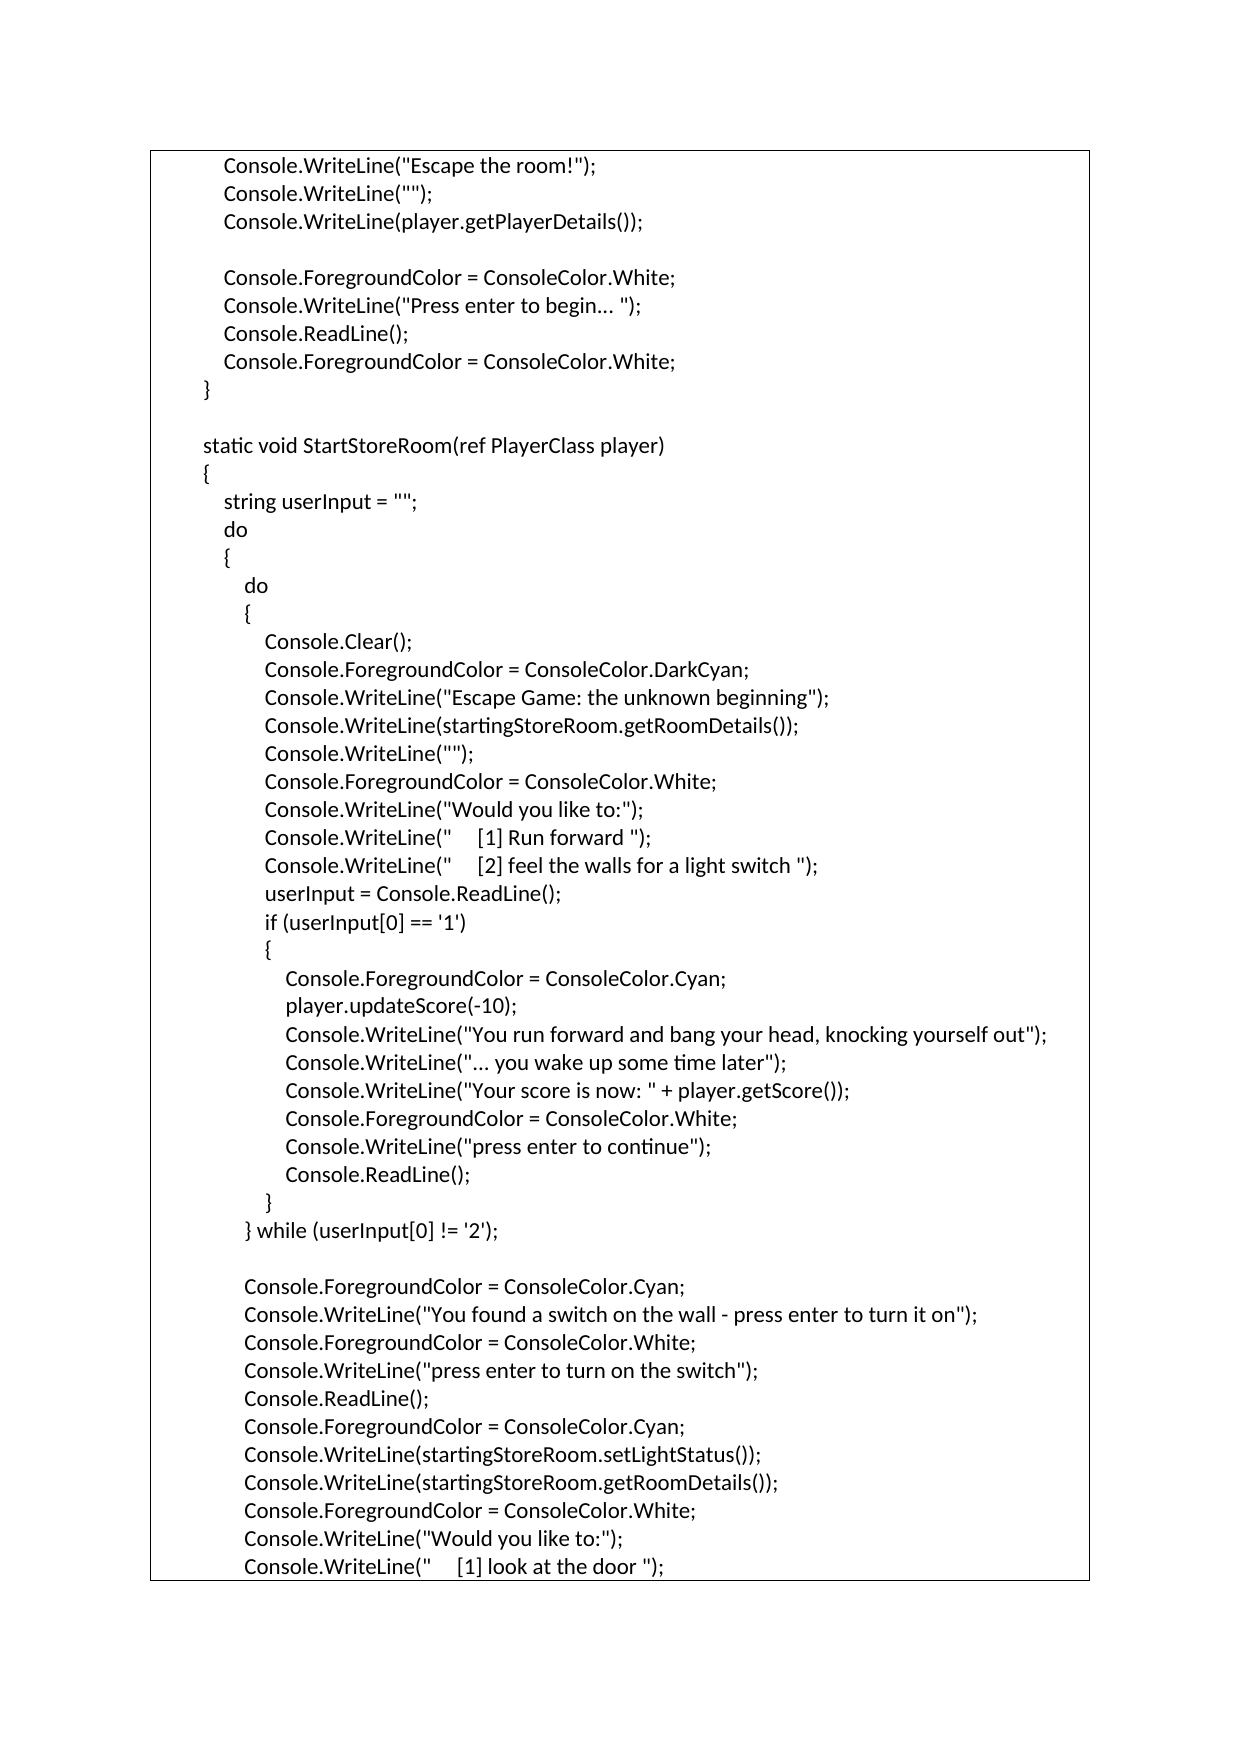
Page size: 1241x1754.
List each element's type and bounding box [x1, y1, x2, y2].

table_cell [151, 151, 1089, 1580]
